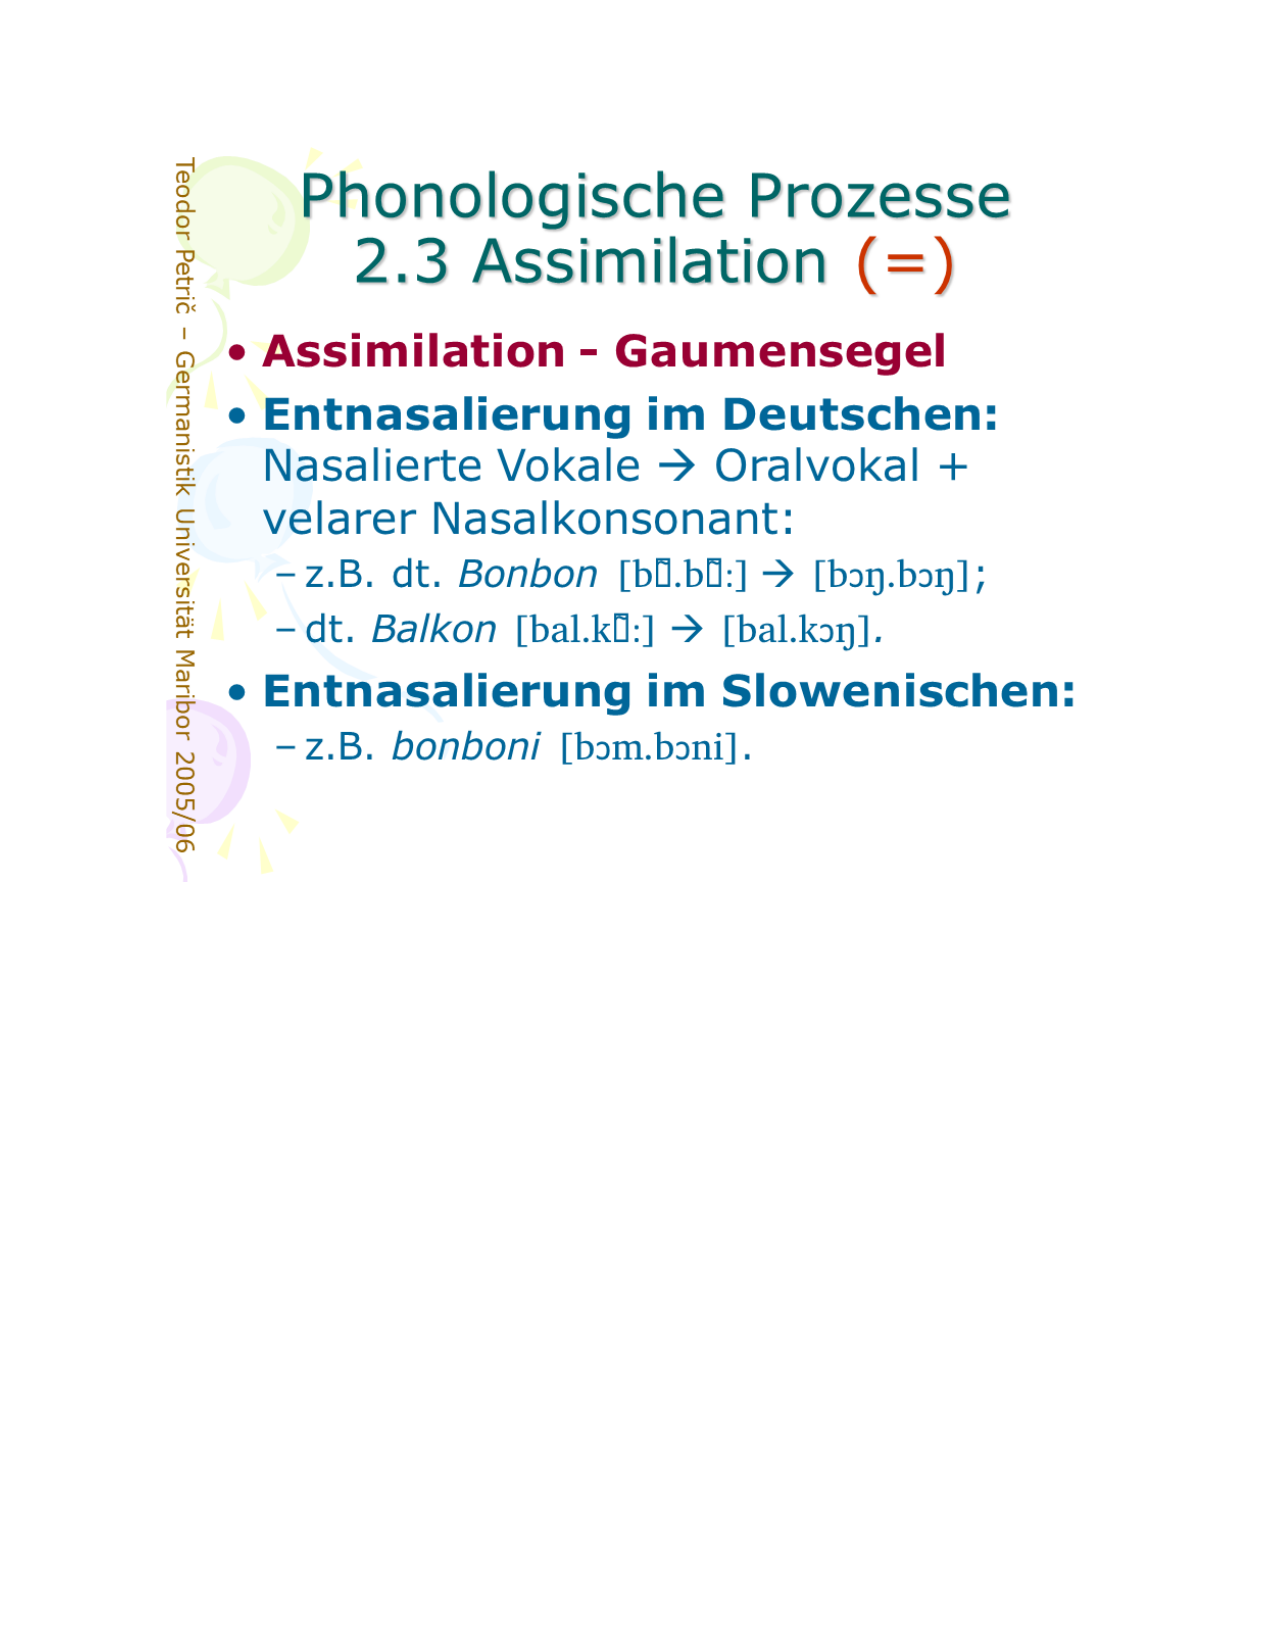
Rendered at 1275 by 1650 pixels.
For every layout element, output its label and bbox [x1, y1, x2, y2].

picture [166, 147, 1146, 882]
